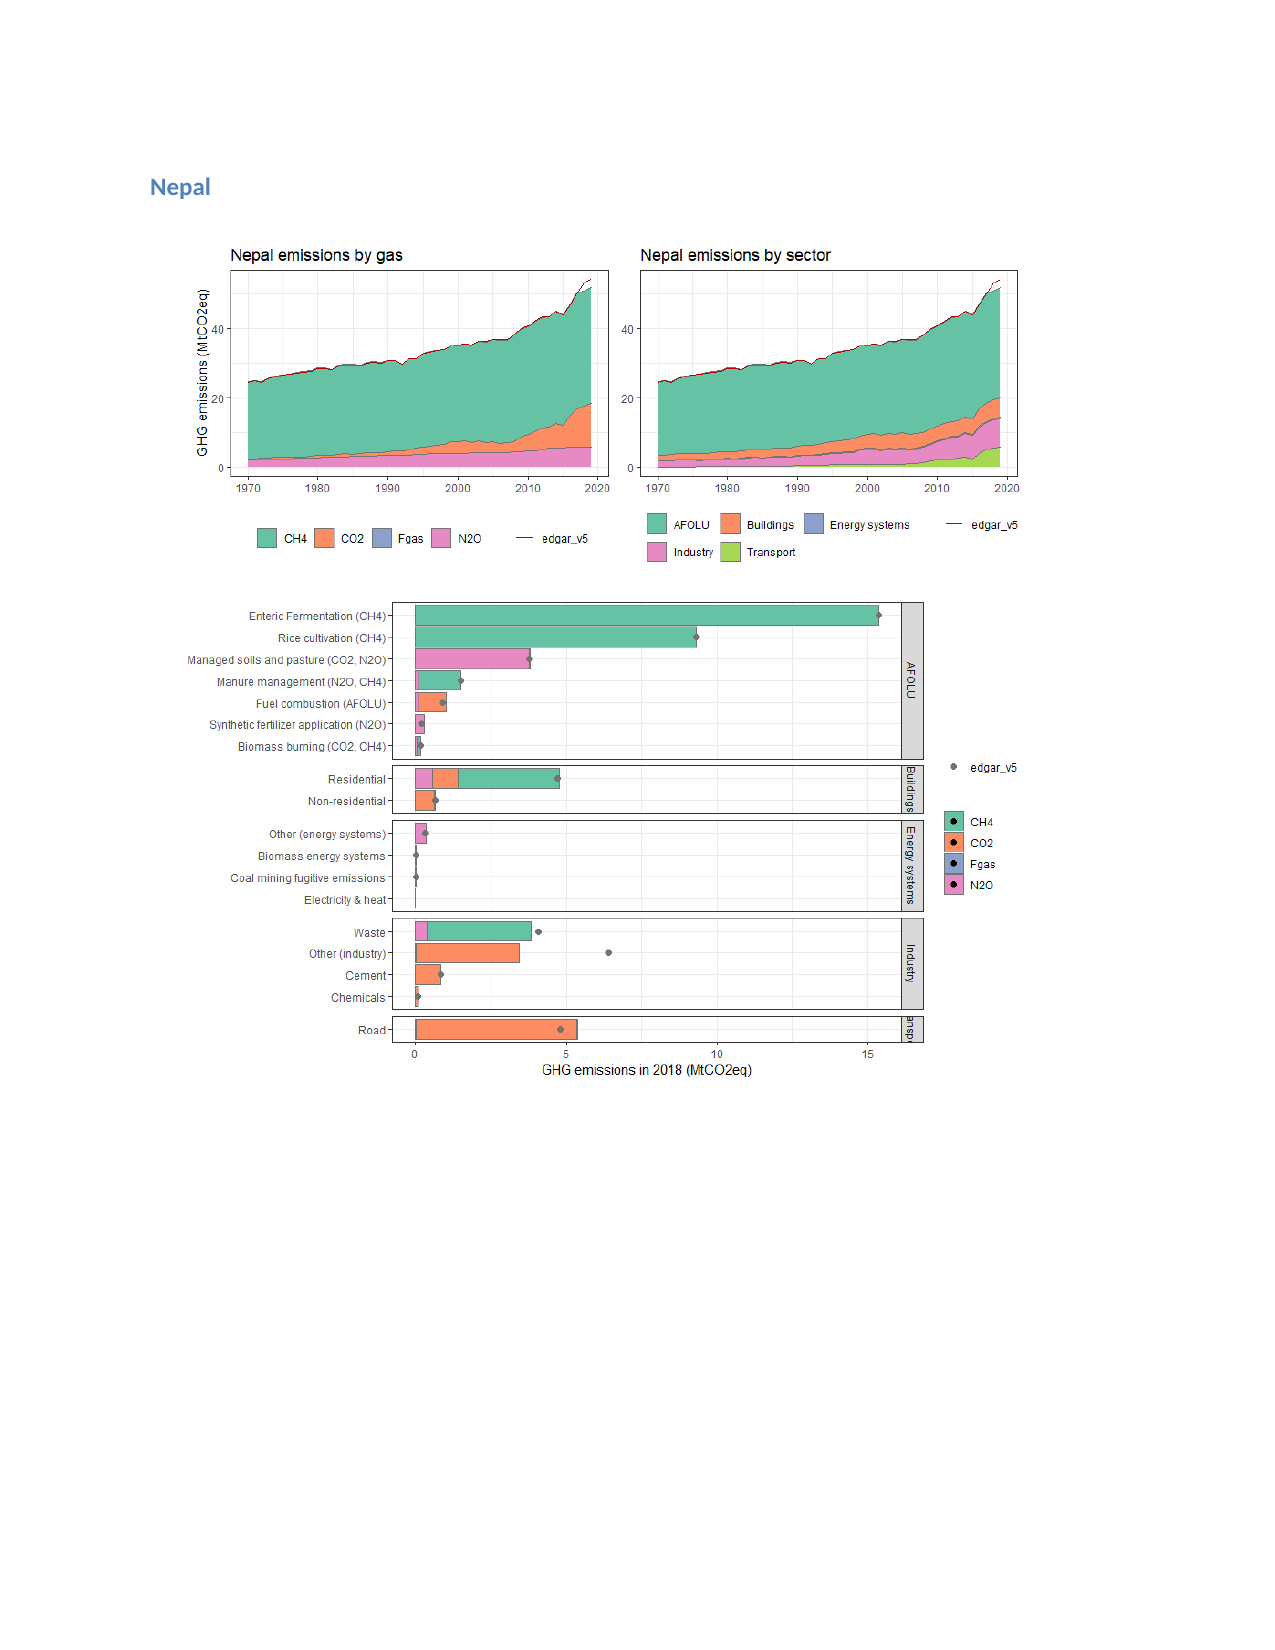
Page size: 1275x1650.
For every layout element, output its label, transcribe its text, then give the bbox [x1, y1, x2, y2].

subtitle Nepal [150, 171, 1125, 201]
picture [168, 220, 1044, 1096]
